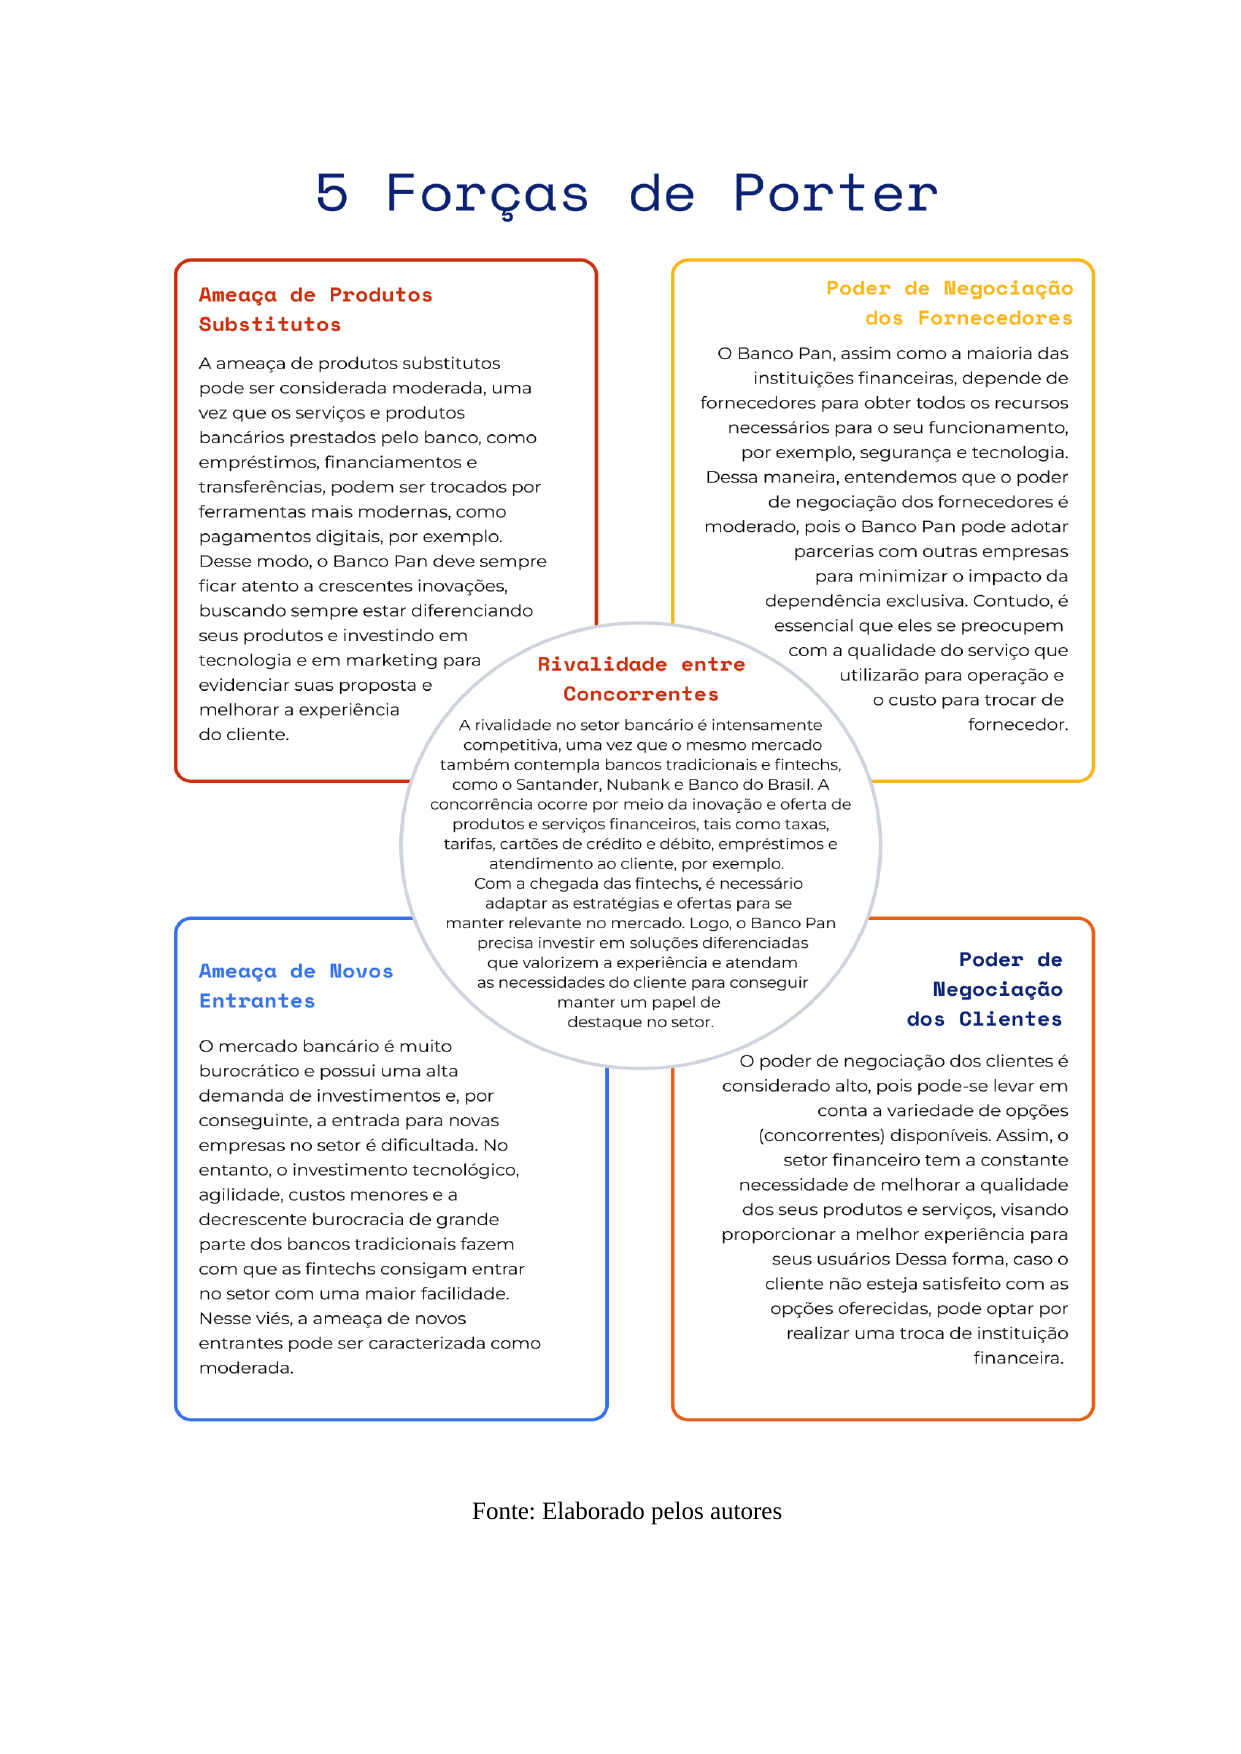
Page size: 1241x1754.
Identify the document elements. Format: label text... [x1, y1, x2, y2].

picture [99, 103, 1155, 1492]
text Fonte: Elaborado pelos autores [88, 1496, 1165, 1525]
